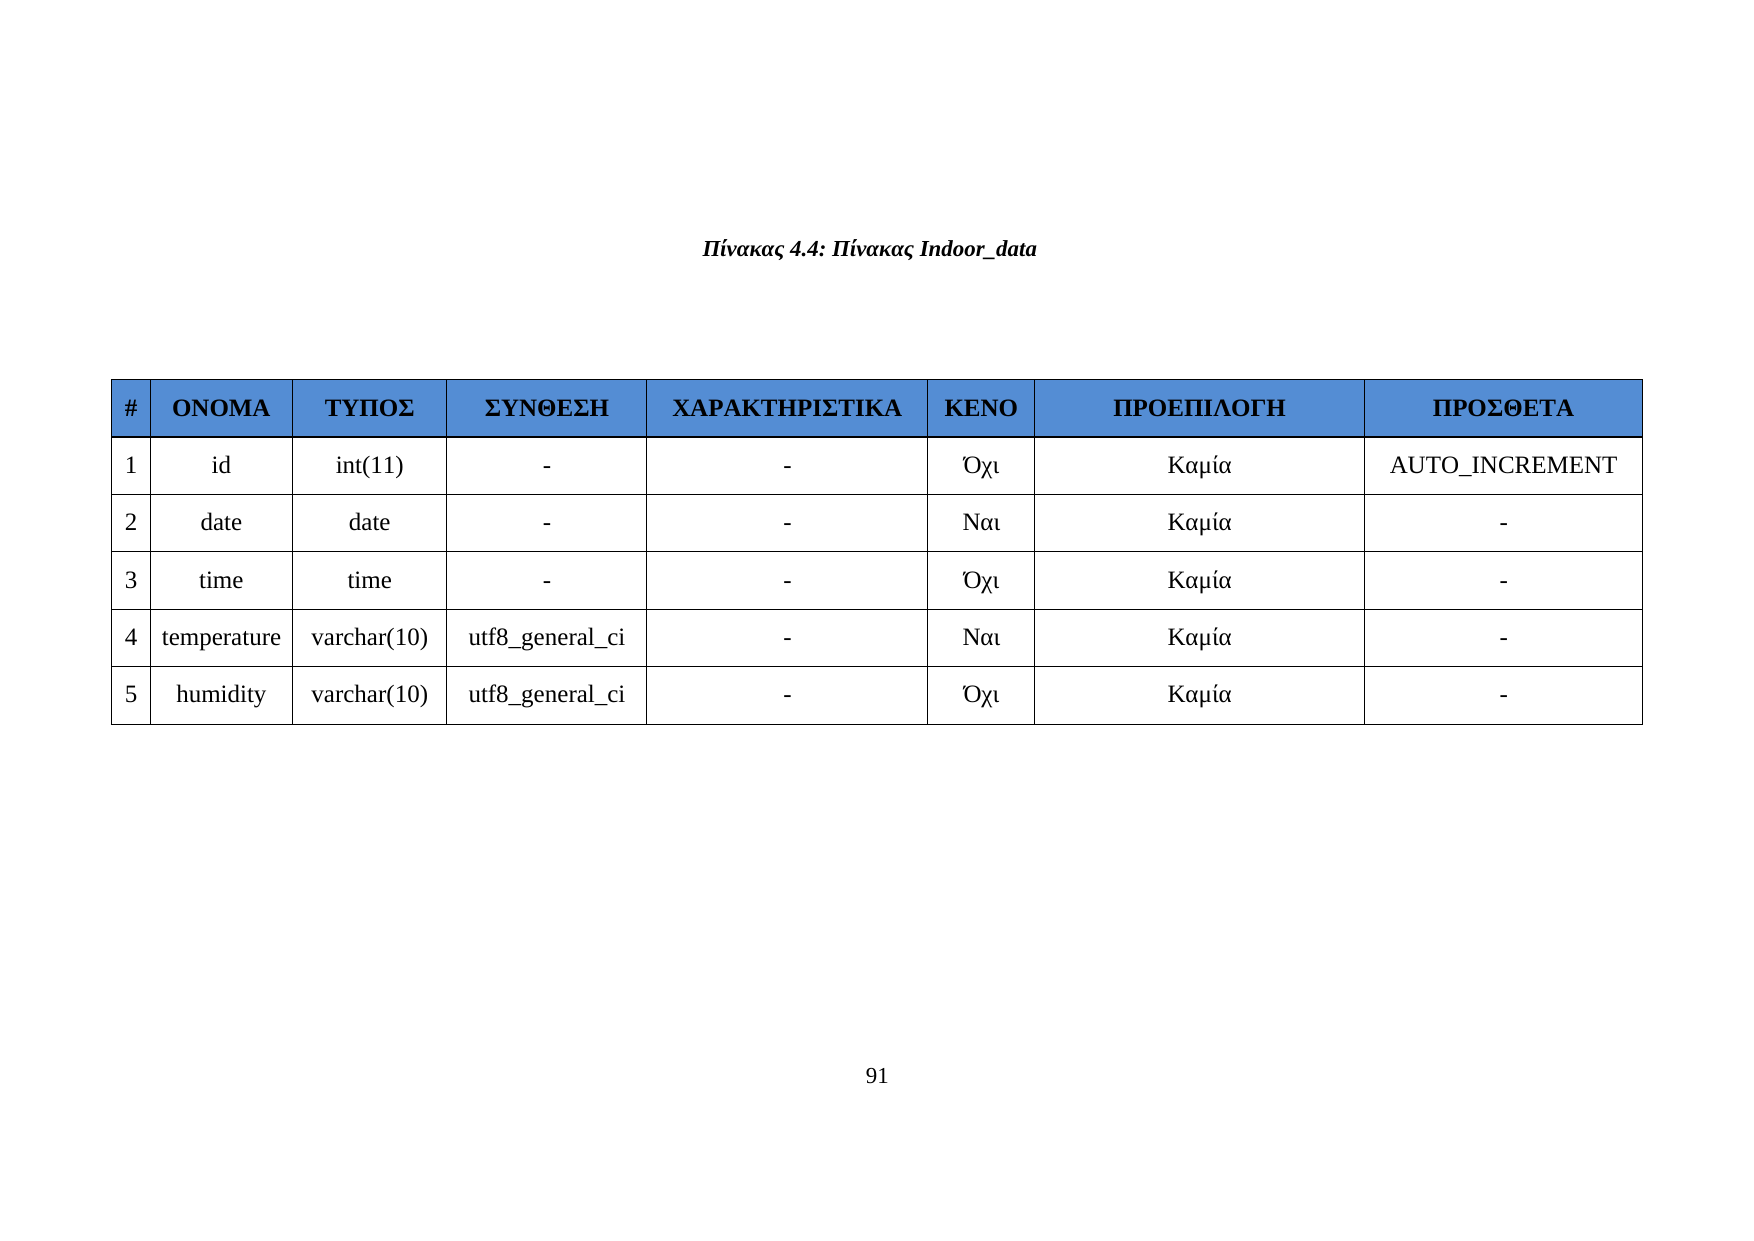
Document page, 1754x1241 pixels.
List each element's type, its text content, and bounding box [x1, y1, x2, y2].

table_cell Ναι [928, 495, 1034, 551]
table_cell - [447, 438, 646, 494]
table_header # [112, 380, 150, 436]
table_cell - [1365, 667, 1642, 723]
table_cell utf8_general_ci [447, 667, 646, 723]
table_header ΧΑΡΑΚΤΗΡΙΣΤΙΚΑ [647, 380, 927, 436]
table_cell - [647, 610, 927, 666]
table_cell Όχι [928, 552, 1034, 609]
table_cell Όχι [928, 438, 1034, 494]
table_cell date [293, 495, 446, 551]
table_cell - [647, 495, 927, 551]
table_cell varchar(10) [293, 667, 446, 723]
table_cell Καμία [1035, 438, 1364, 494]
table_cell date [151, 495, 292, 551]
table_header ΚΕΝΟ [928, 380, 1034, 436]
table_cell time [151, 552, 292, 609]
table_cell varchar(10) [293, 610, 446, 666]
table_cell Καμία [1035, 495, 1364, 551]
table_cell 2 [112, 495, 150, 551]
table_cell - [1365, 610, 1642, 666]
table_cell - [1365, 552, 1642, 609]
table_header ΣΥΝΘΕΣΗ [447, 380, 646, 436]
table_cell temperature [151, 610, 292, 666]
table_cell 1 [112, 438, 150, 494]
table_cell - [647, 438, 927, 494]
table_cell - [647, 667, 927, 723]
table_header ΠΡΟΕΠΙΛΟΓΗ [1035, 380, 1364, 436]
table_cell int(11) [293, 438, 446, 494]
table_cell - [447, 552, 646, 609]
table_cell - [447, 495, 646, 551]
table_cell Καμία [1035, 552, 1364, 609]
table_header ΤΥΠΟΣ [293, 380, 446, 436]
table_cell Όχι [928, 667, 1034, 723]
table_cell - [1365, 495, 1642, 551]
table_cell 4 [112, 610, 150, 666]
table_cell time [293, 552, 446, 609]
text Πίνακας 4.4: Πίνακας Indoor_data [627, 235, 1577, 261]
table_cell Ναι [928, 610, 1034, 666]
table_header ΟΝΟΜΑ [151, 380, 292, 436]
table_cell id [151, 438, 292, 494]
table_cell 3 [112, 552, 150, 609]
table_header ΠΡΟΣΘΕΤΑ [1365, 380, 1642, 436]
table_cell Καμία [1035, 610, 1364, 666]
table_cell humidity [151, 667, 292, 723]
table_cell AUTO_INCREMENT [1365, 438, 1642, 494]
table_cell 5 [112, 667, 150, 723]
table_cell Καμία [1035, 667, 1364, 723]
table_cell - [647, 552, 927, 609]
table_cell utf8_general_ci [447, 610, 646, 666]
